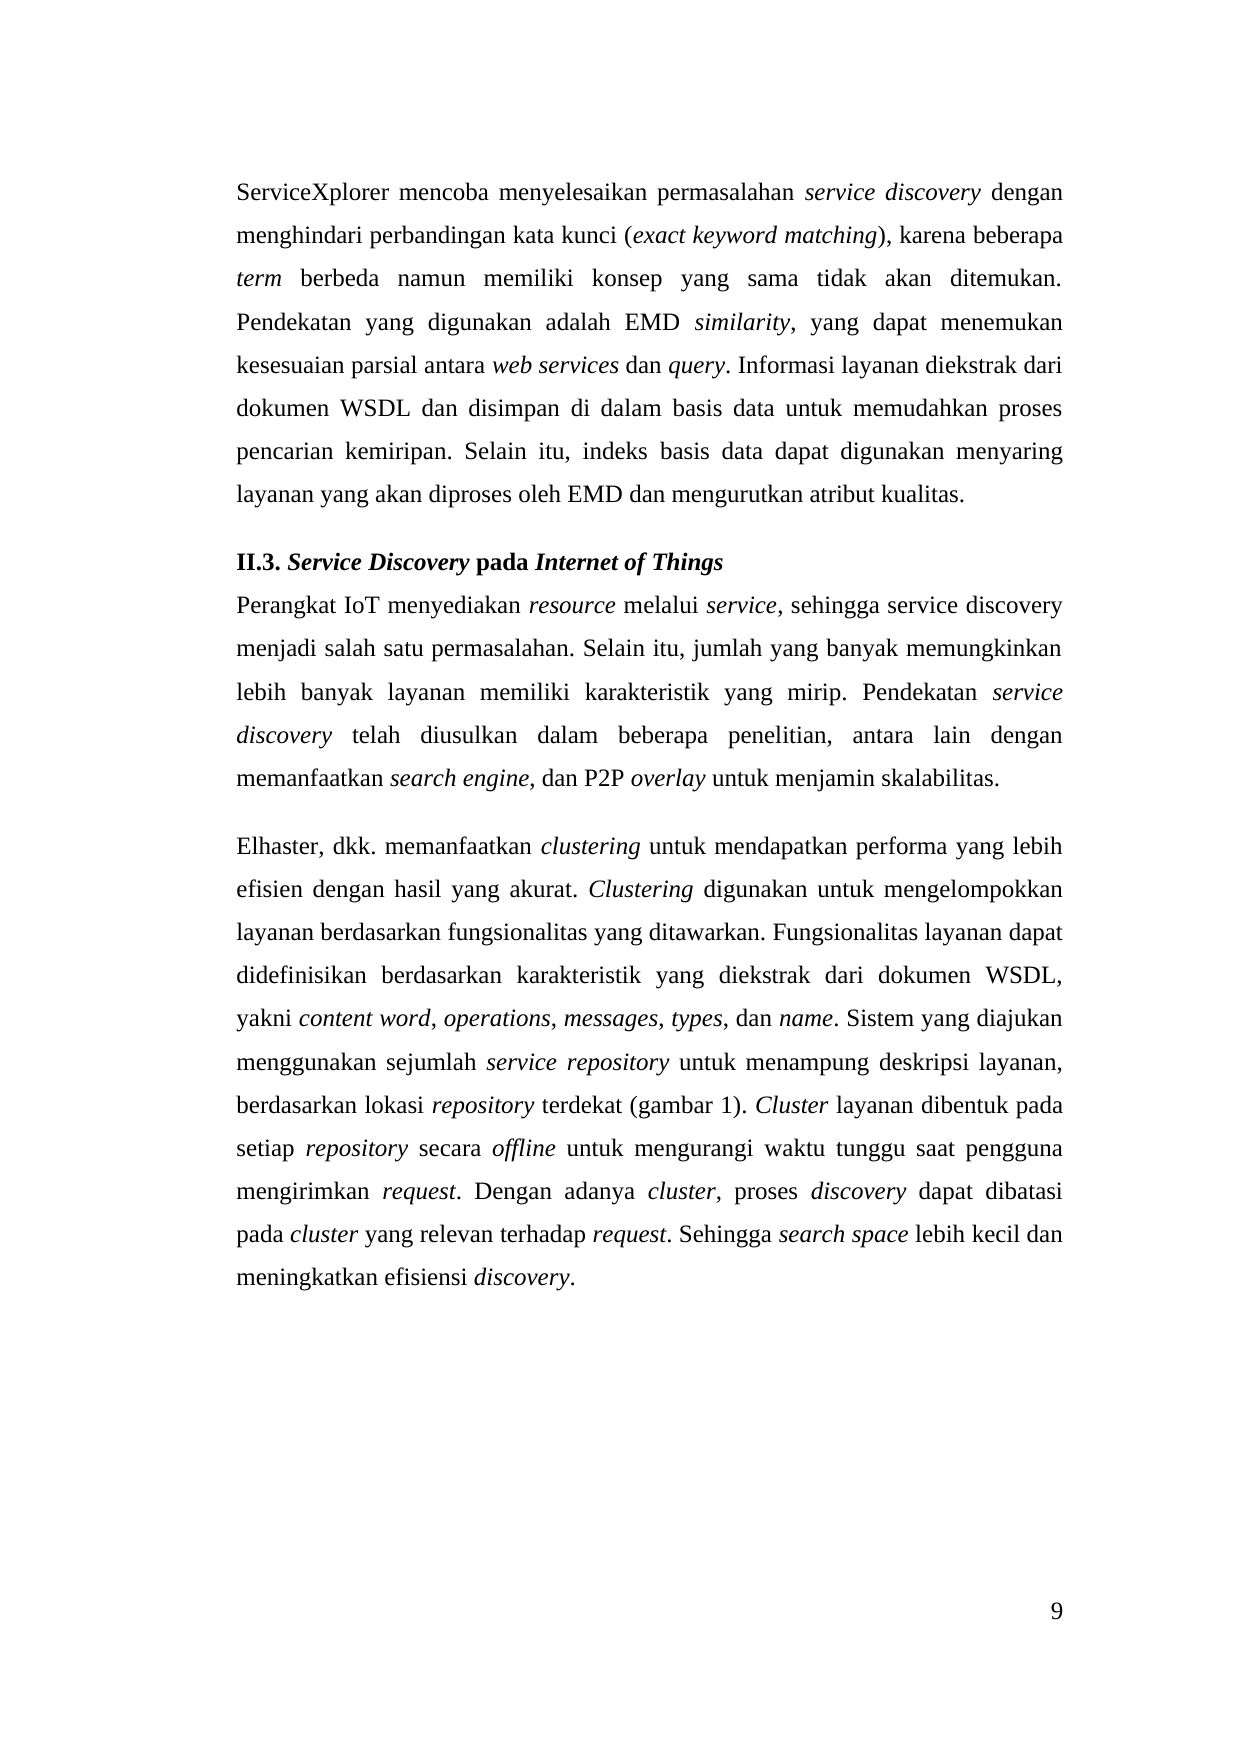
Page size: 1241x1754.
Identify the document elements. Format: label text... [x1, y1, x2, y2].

text ServiceXplorer mencoba menyelesaikan permasalahan service discovery dengan menghindari perbandingan kata kunci (exact keyword matching), karena beberapa term berbeda namun memiliki konsep yang sama tidak akan ditemukan. Pendekatan yang digunakan adalah EMD similarity, yang dapat menemukan kesesuaian parsial antara web services dan query. Informasi layanan diekstrak dari dokumen WSDL dan disimpan di dalam basis data untuk memudahkan proses pencarian kemiripan. Selain itu, indeks basis data dapat digunakan menyaring layanan yang akan diproses oleh EMD dan mengurutkan atribut kualitas. [236, 177, 1063, 508]
subtitle II.3. Service Discovery pada Internet of Things [236, 547, 1063, 576]
text Elhaster, dkk. memanfaatkan clustering untuk mendapatkan performa yang lebih efisien dengan hasil yang akurat. Clustering digunakan untuk mengelompokkan layanan berdasarkan fungsionalitas yang ditawarkan. Fungsionalitas layanan dapat didefinisikan berdasarkan karakteristik yang diekstrak dari dokumen WSDL, yakni content word, operations, messages, types, dan name. Sistem yang diajukan menggunakan sejumlah service repository untuk menampung deskripsi layanan, berdasarkan lokasi repository terdekat (gambar 1). Cluster layanan dibentuk pada setiap repository secara offline untuk mengurangi waktu tunggu saat pengguna mengirimkan request. Dengan adanya cluster, proses discovery dapat dibatasi pada cluster yang relevan terhadap request. Sehingga search space lebih kecil dan meningkatkan efisiensi discovery. [236, 831, 1063, 1291]
text Perangkat IoT menyediakan resource melalui service, sehingga service discovery menjadi salah satu permasalahan. Selain itu, jumlah yang banyak memungkinkan lebih banyak layanan memiliki karakteristik yang mirip. Pendekatan service discovery telah diusulkan dalam beberapa penelitian, antara lain dengan memanfaatkan search engine, dan P2P overlay untuk menjamin skalabilitas. [236, 590, 1063, 792]
